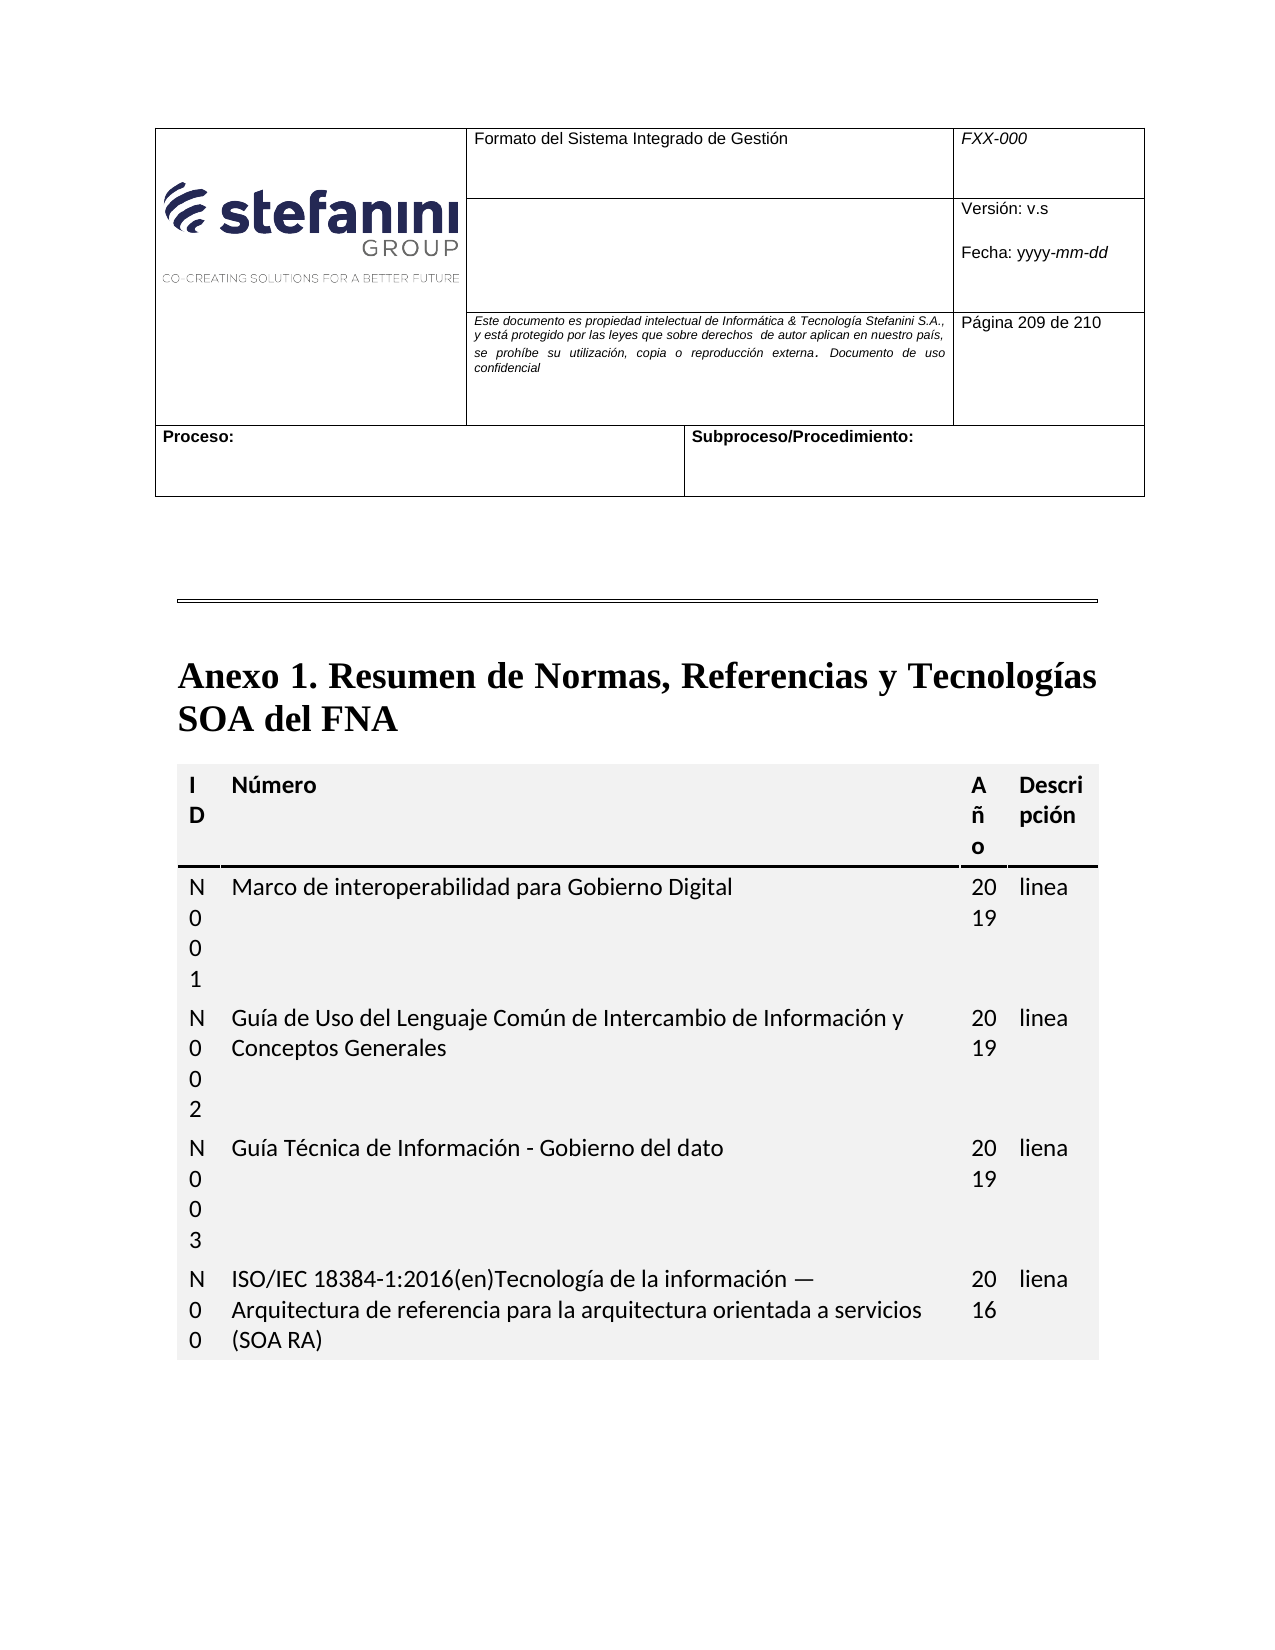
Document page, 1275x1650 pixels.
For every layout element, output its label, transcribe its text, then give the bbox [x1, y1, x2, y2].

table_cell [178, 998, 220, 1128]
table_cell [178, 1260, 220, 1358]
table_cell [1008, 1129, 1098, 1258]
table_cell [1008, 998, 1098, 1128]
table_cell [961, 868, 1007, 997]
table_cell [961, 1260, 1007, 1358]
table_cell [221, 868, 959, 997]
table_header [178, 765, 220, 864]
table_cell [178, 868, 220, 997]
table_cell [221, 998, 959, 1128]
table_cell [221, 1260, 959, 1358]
subtitle Anexo 1. Resumen de Normas, Referencias y Tecnologías SOA del FNA [177, 653, 1098, 739]
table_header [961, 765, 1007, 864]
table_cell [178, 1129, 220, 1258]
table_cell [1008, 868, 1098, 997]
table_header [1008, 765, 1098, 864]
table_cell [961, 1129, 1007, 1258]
picture [162, 182, 460, 286]
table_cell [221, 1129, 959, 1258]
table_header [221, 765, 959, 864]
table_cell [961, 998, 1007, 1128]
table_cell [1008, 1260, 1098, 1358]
